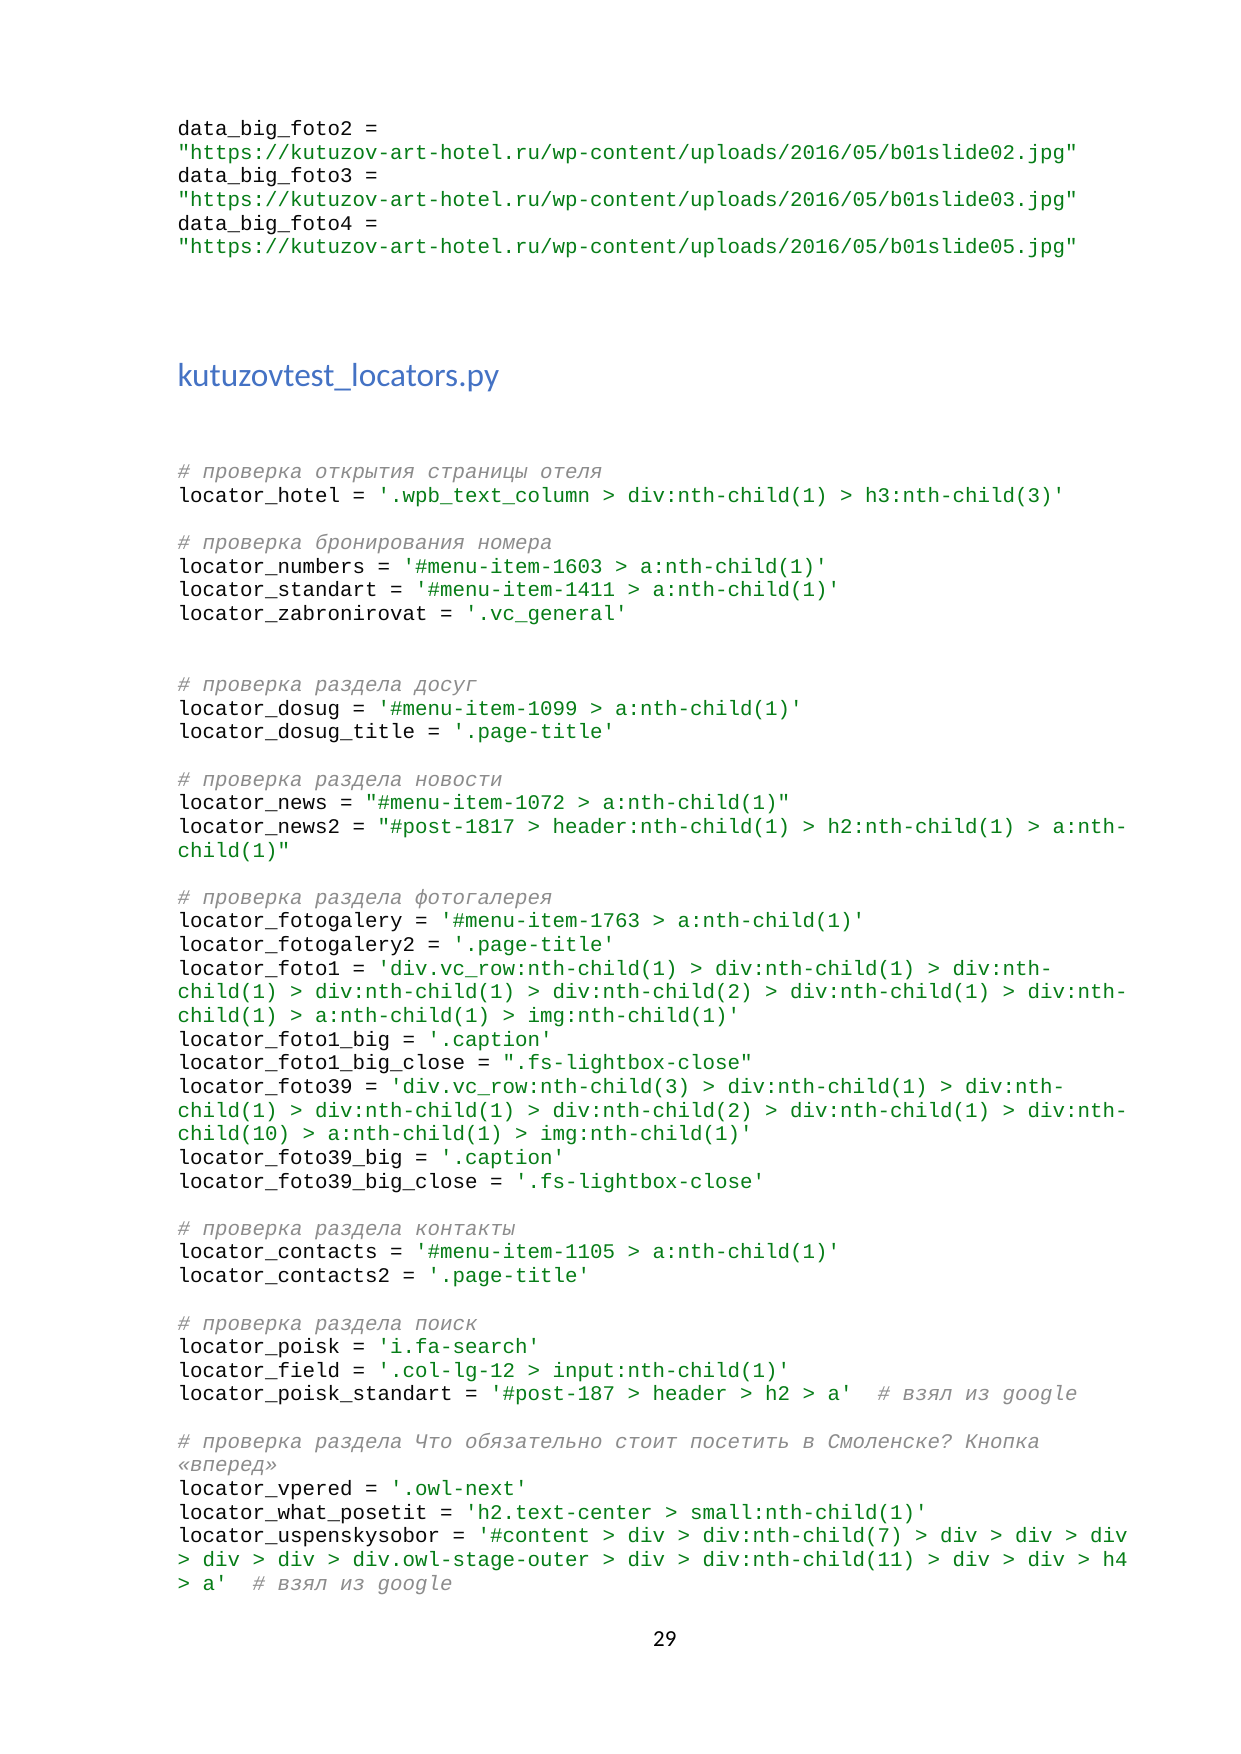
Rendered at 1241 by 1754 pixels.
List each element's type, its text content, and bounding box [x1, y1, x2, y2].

text kutuzovtest_locators.py [177, 354, 1152, 394]
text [177, 118, 1152, 260]
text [177, 461, 1152, 1620]
